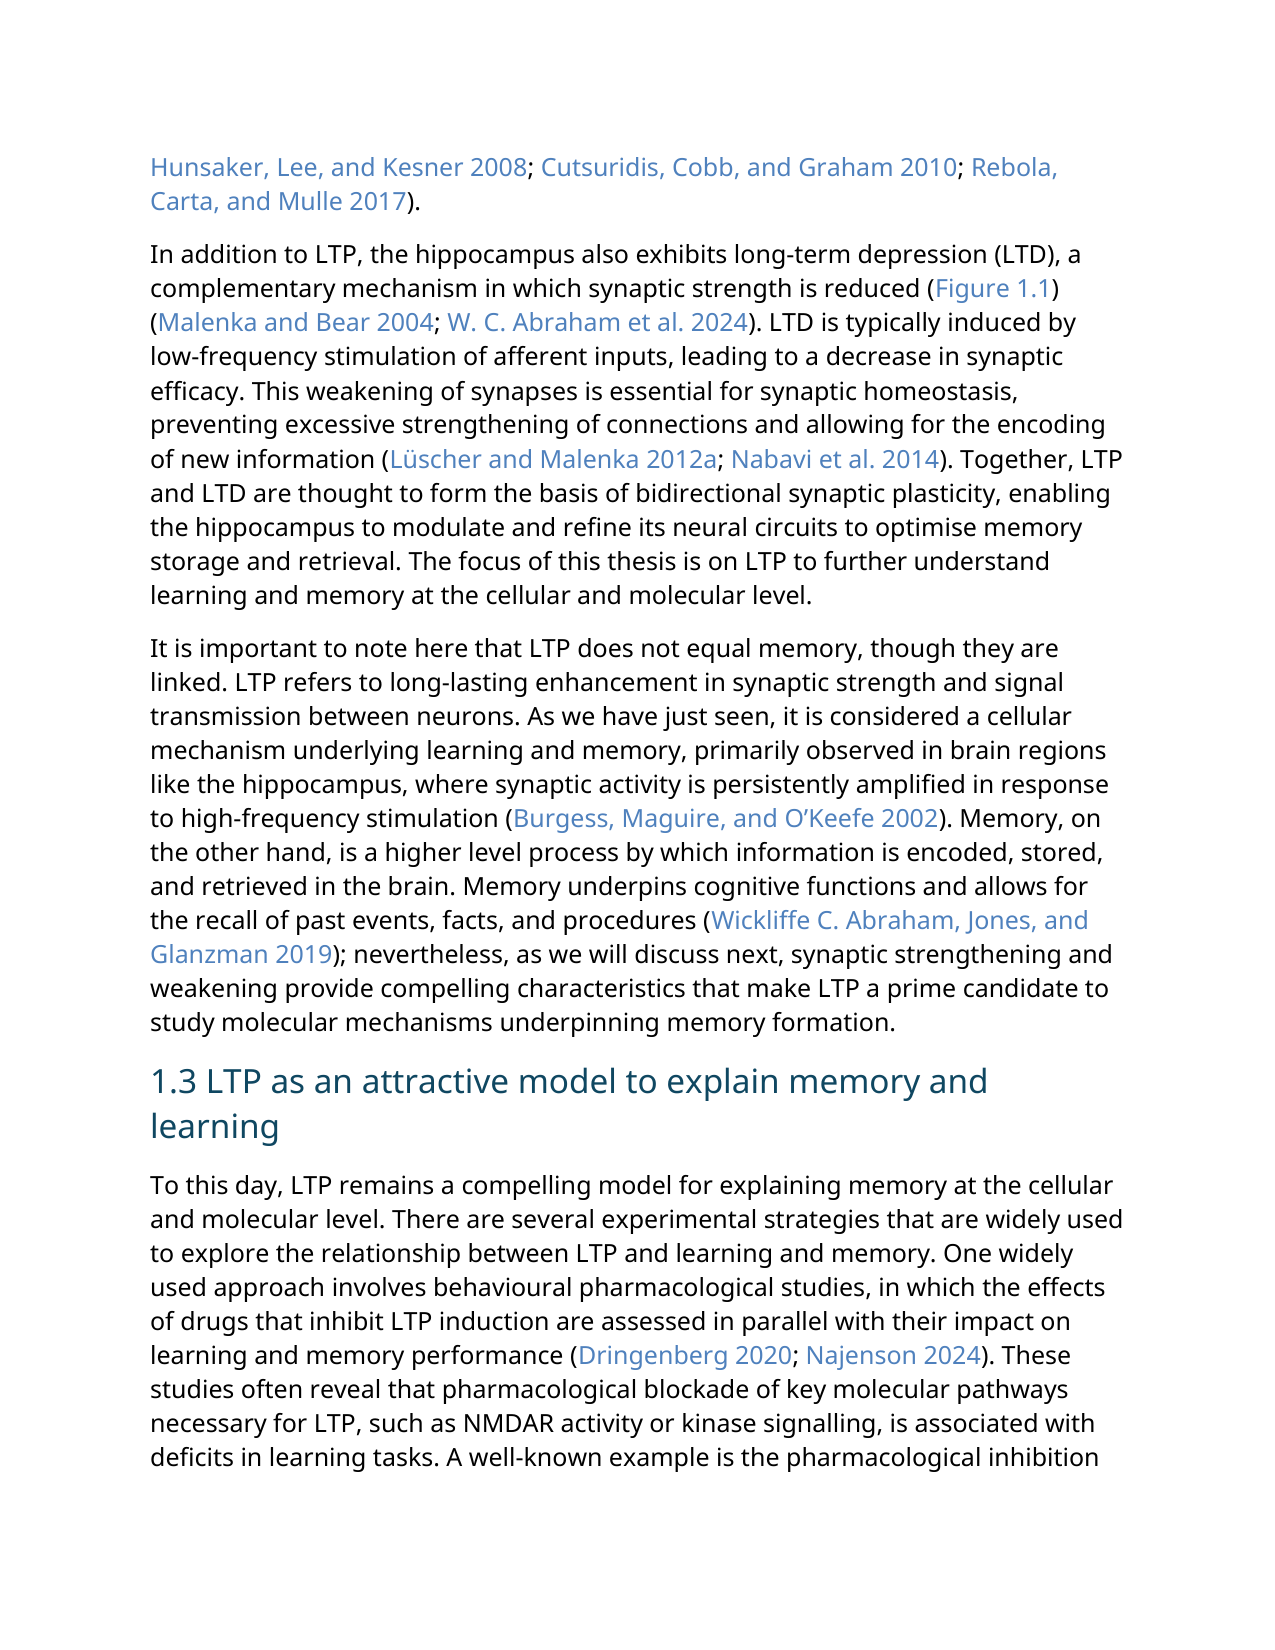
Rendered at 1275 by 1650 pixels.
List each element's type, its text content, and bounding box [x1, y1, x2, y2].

text In addition to LTP, the hippocampus also exhibits long-term depression (LTD), a complementary mechanism in which synaptic strength is reduced (Figure 1.1) (Malenka and Bear 2004; W. C. Abraham et al. 2024). LTD is typically induced by low-frequency stimulation of afferent inputs, leading to a decrease in synaptic efficacy. This weakening of synapses is essential for synaptic homeostasis, preventing excessive strengthening of connections and allowing for the encoding of new information (Lüscher and Malenka 2012a; Nabavi et al. 2014). Together, LTP and LTD are thought to form the basis of bidirectional synaptic plasticity, enabling the hippocampus to modulate and refine its neural circuits to optimise memory storage and retrieval. The focus of this thesis is on LTP to further understand learning and memory at the cellular and molecular level. [150, 237, 1125, 612]
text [150, 1167, 1125, 1474]
subtitle 1.3 LTP as an attractive model to explain memory and learning [150, 1058, 1125, 1149]
text It is important to note here that LTP does not equal memory, though they are linked. LTP refers to long-lasting enhancement in synaptic strength and signal transmission between neurons. As we have just seen, it is considered a cellular mechanism underlying learning and memory, primarily observed in brain regions like the hippocampus, where synaptic activity is persistently amplified in response to high-frequency stimulation (Burgess, Maguire, and O’Keefe 2002). Memory, on the other hand, is a higher level process by which information is encoded, stored, and retrieved in the brain. Memory underpins cognitive functions and allows for the recall of past events, facts, and procedures (Wickliffe C. Abraham, Jones, and Glanzman 2019); nevertheless, as we will discuss next, synaptic strengthening and weakening provide compelling characteristics that make LTP a prime candidate to study molecular mechanisms underpinning memory formation. [150, 630, 1125, 1039]
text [150, 150, 1125, 218]
